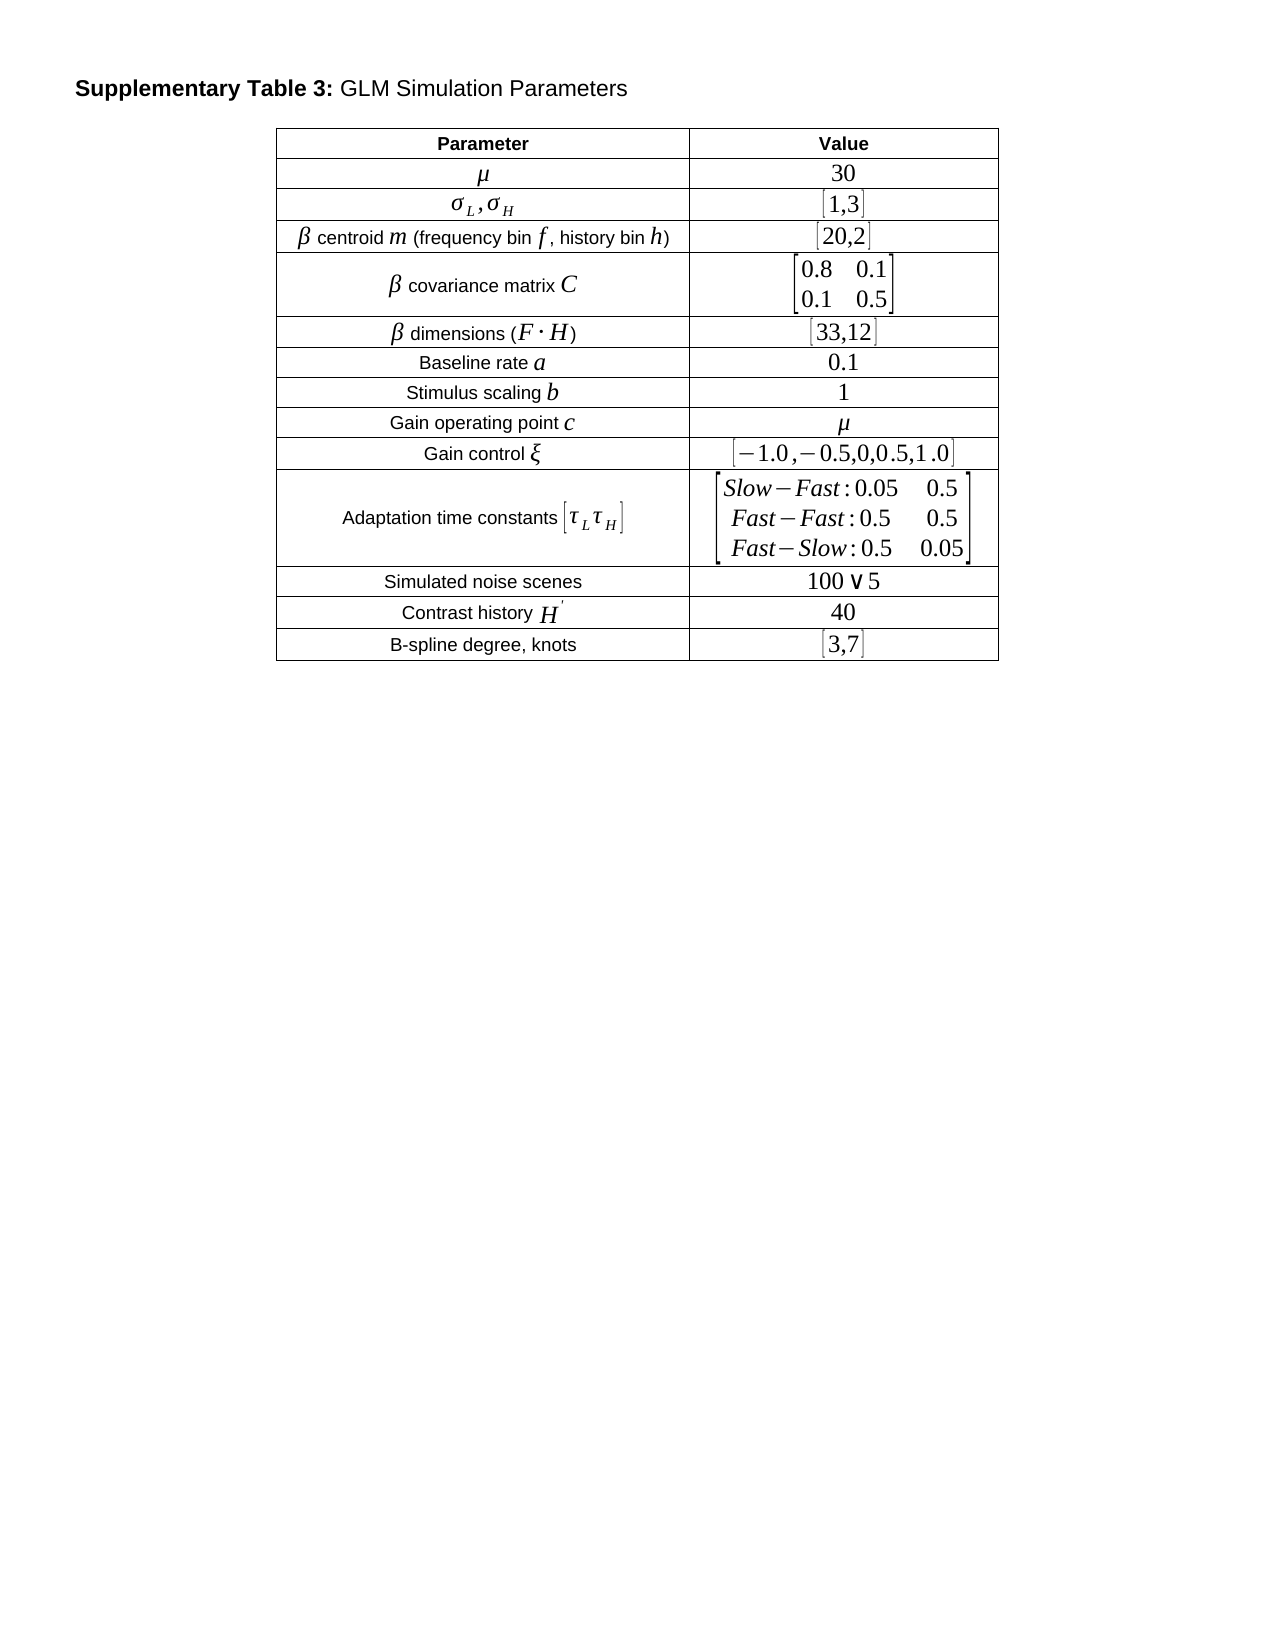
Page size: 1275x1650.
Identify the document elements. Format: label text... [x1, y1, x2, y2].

table_cell [690, 629, 998, 659]
table_header Value [690, 129, 998, 158]
text Supplementary Table 3: GLM Simulation Parameters [75, 75, 1200, 101]
table_cell [690, 438, 998, 469]
table_cell [690, 348, 998, 377]
table_cell dimensions () [277, 317, 689, 347]
table_cell Contrast history [277, 597, 689, 628]
table_cell [690, 567, 998, 596]
table_cell [690, 470, 998, 566]
table_cell [690, 253, 998, 316]
table_cell covariance matrix [277, 253, 689, 316]
table_cell Baseline rate [277, 348, 689, 377]
table_cell Simulated noise scenes [277, 567, 689, 596]
table_cell Stimulus scaling [277, 378, 689, 407]
table_cell Gain control [277, 438, 689, 469]
table_cell B-spline degree, knots [277, 629, 689, 659]
table_cell centroid (frequency bin , history bin ) [277, 221, 689, 252]
table_cell Adaptation time constants [277, 470, 689, 566]
table_header Parameter [277, 129, 689, 158]
table_cell [690, 378, 998, 407]
table_cell [277, 189, 689, 220]
table_cell [690, 189, 998, 220]
table_cell [690, 159, 998, 188]
table_cell Gain operating point [277, 408, 689, 437]
table_cell [277, 159, 689, 188]
table_cell [690, 408, 998, 437]
table_cell [690, 221, 998, 252]
table_cell [690, 317, 998, 347]
table_cell [690, 597, 998, 628]
